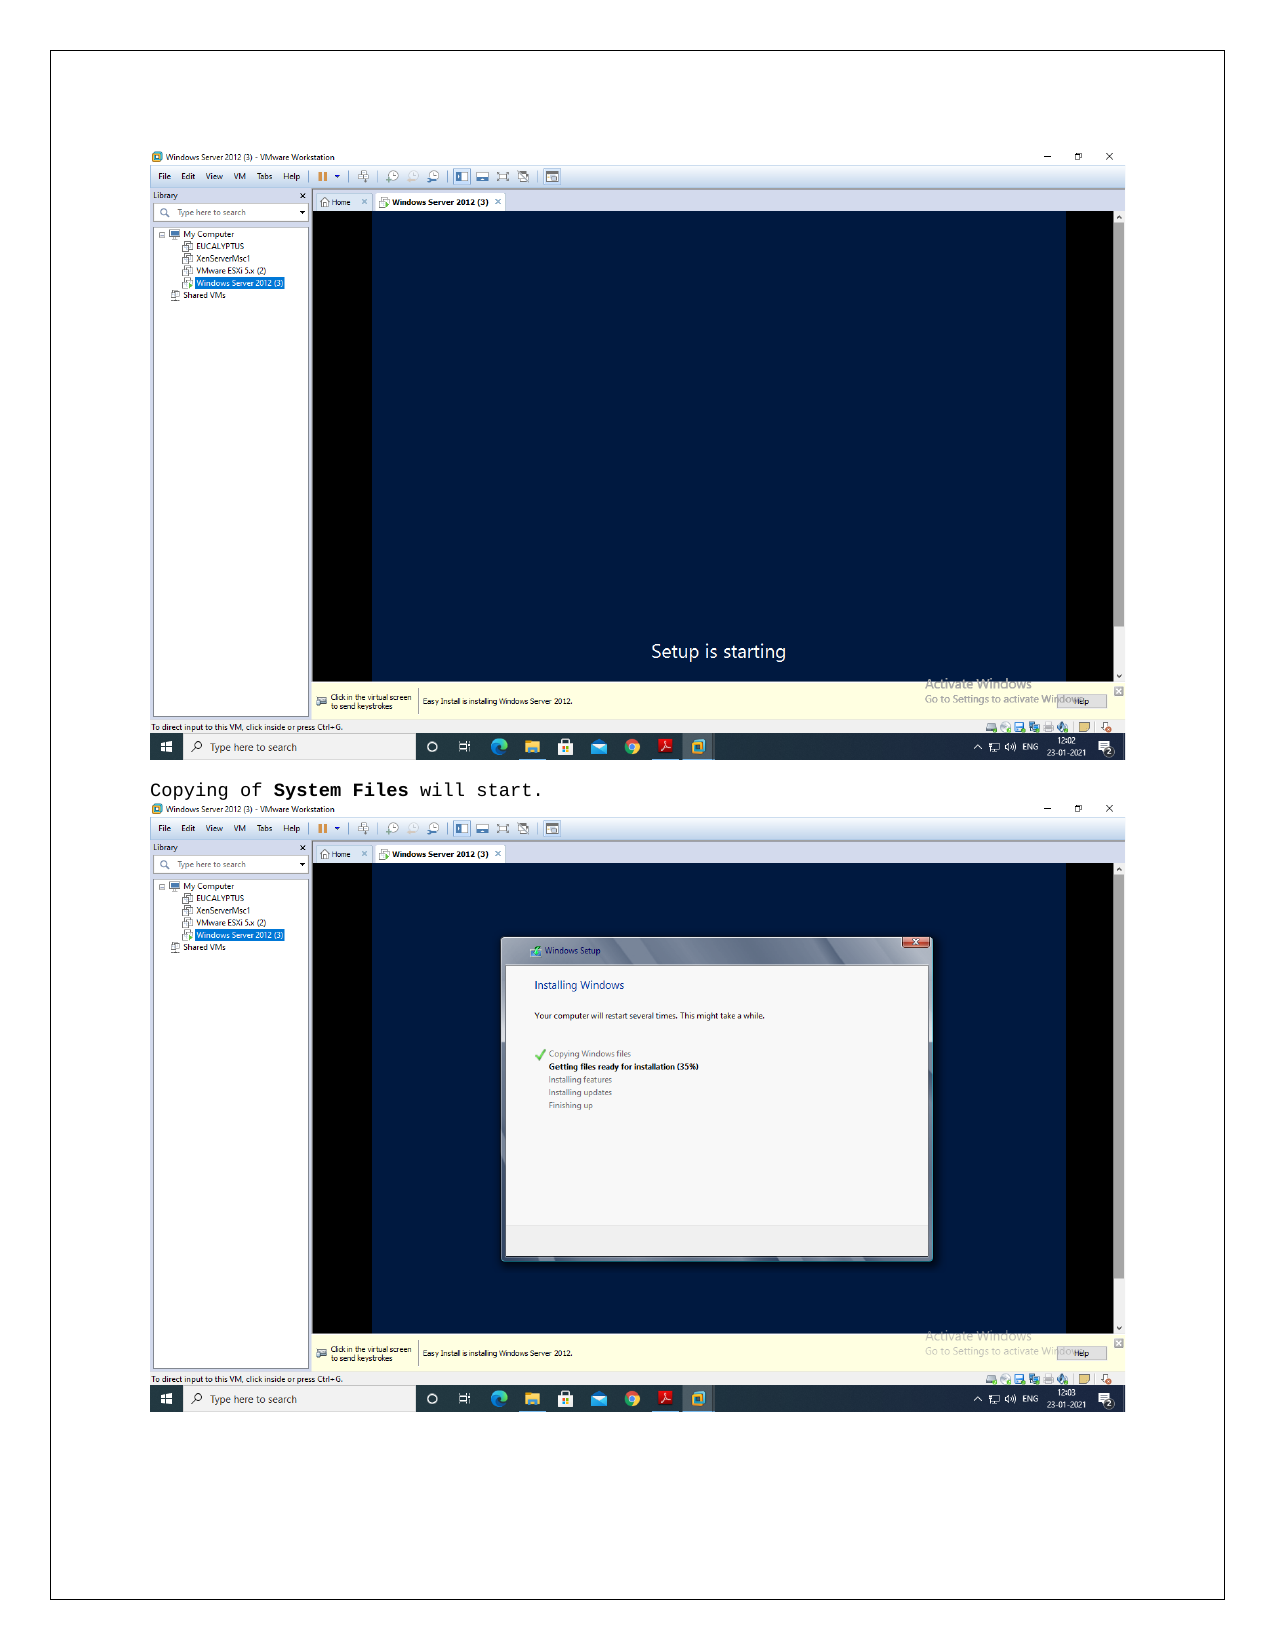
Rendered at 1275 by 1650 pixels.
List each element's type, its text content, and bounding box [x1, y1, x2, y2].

picture [150, 801, 1125, 1412]
text Copying of System Files will start. [150, 781, 1125, 801]
picture [150, 150, 1125, 760]
